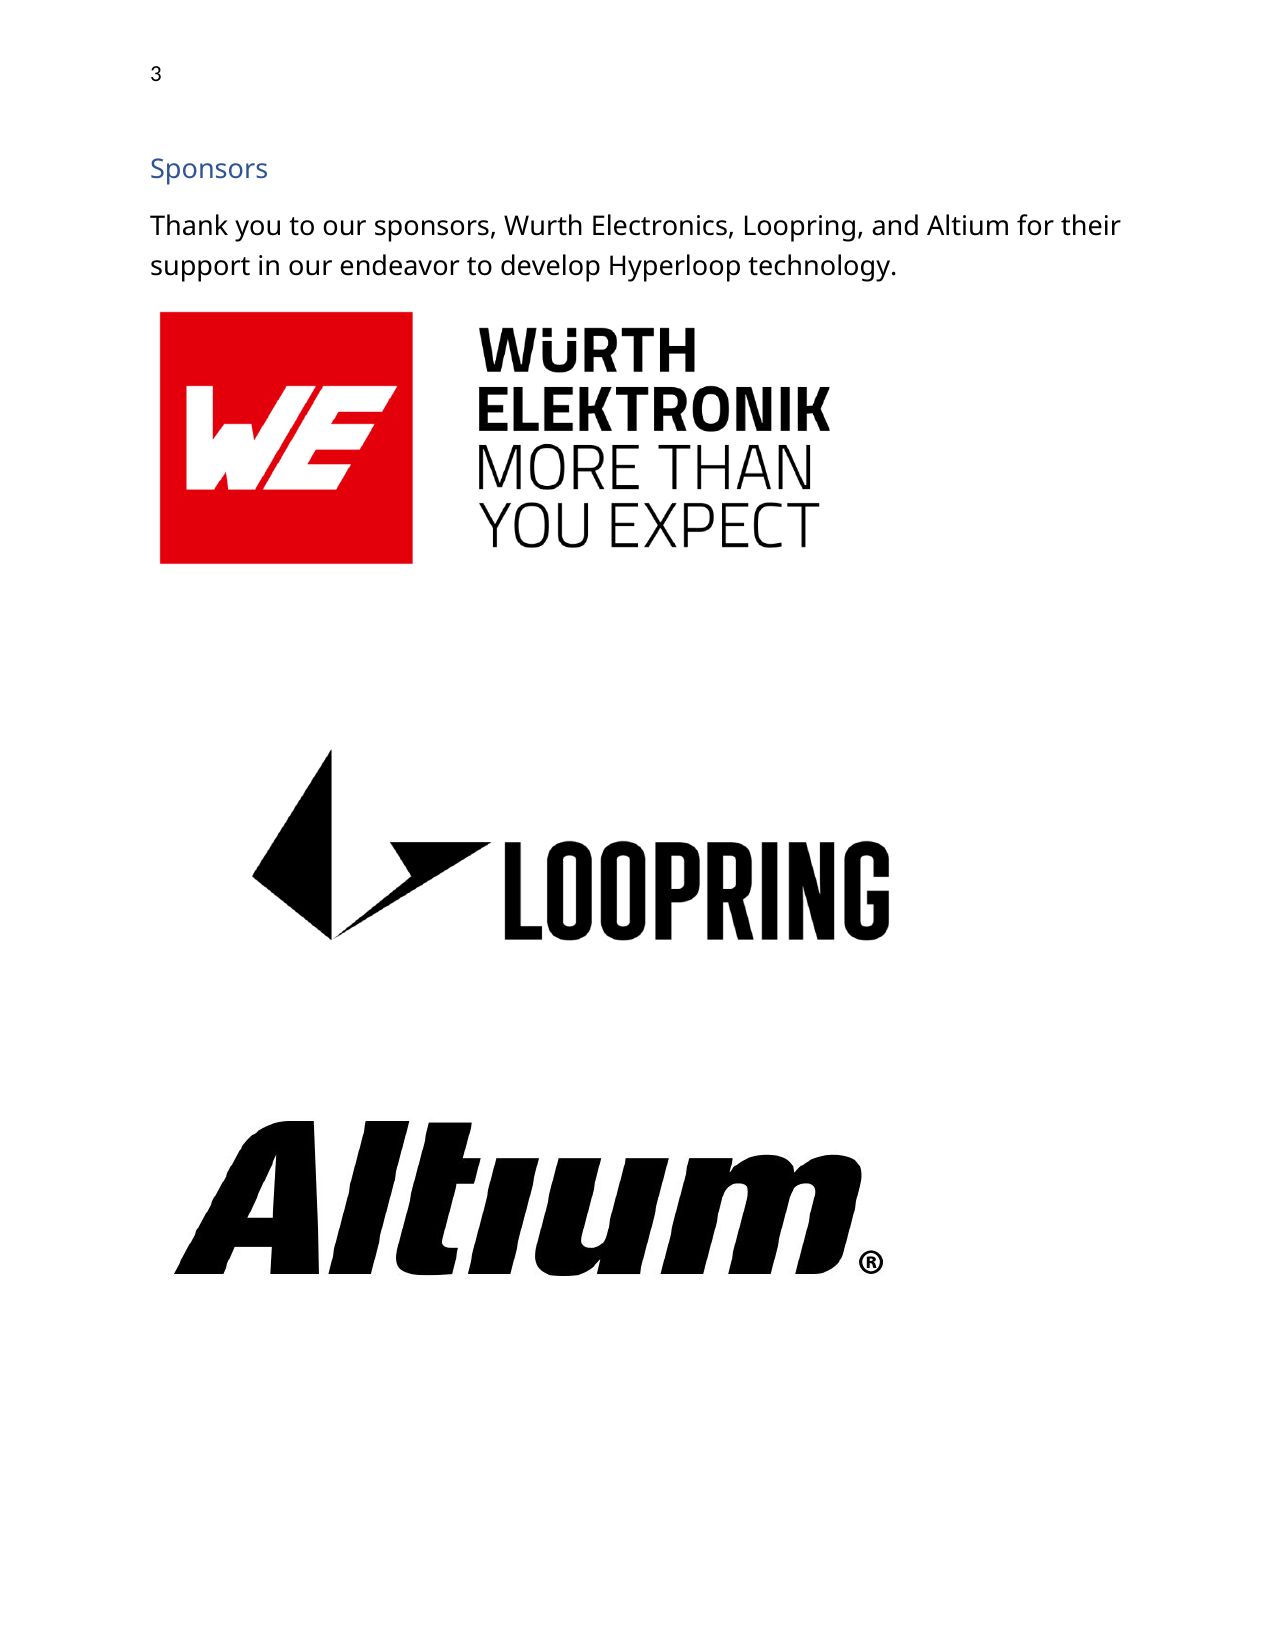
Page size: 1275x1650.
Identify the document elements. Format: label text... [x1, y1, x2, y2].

text Sponsors [150, 150, 1125, 187]
text Thank you to our sponsors, Wurth Electronics, Loopring, and Altium for their support in our endeavor to develop Hyperloop technology. [150, 206, 1125, 283]
picture [150, 649, 989, 1038]
picture [150, 1103, 901, 1291]
picture [150, 302, 830, 573]
